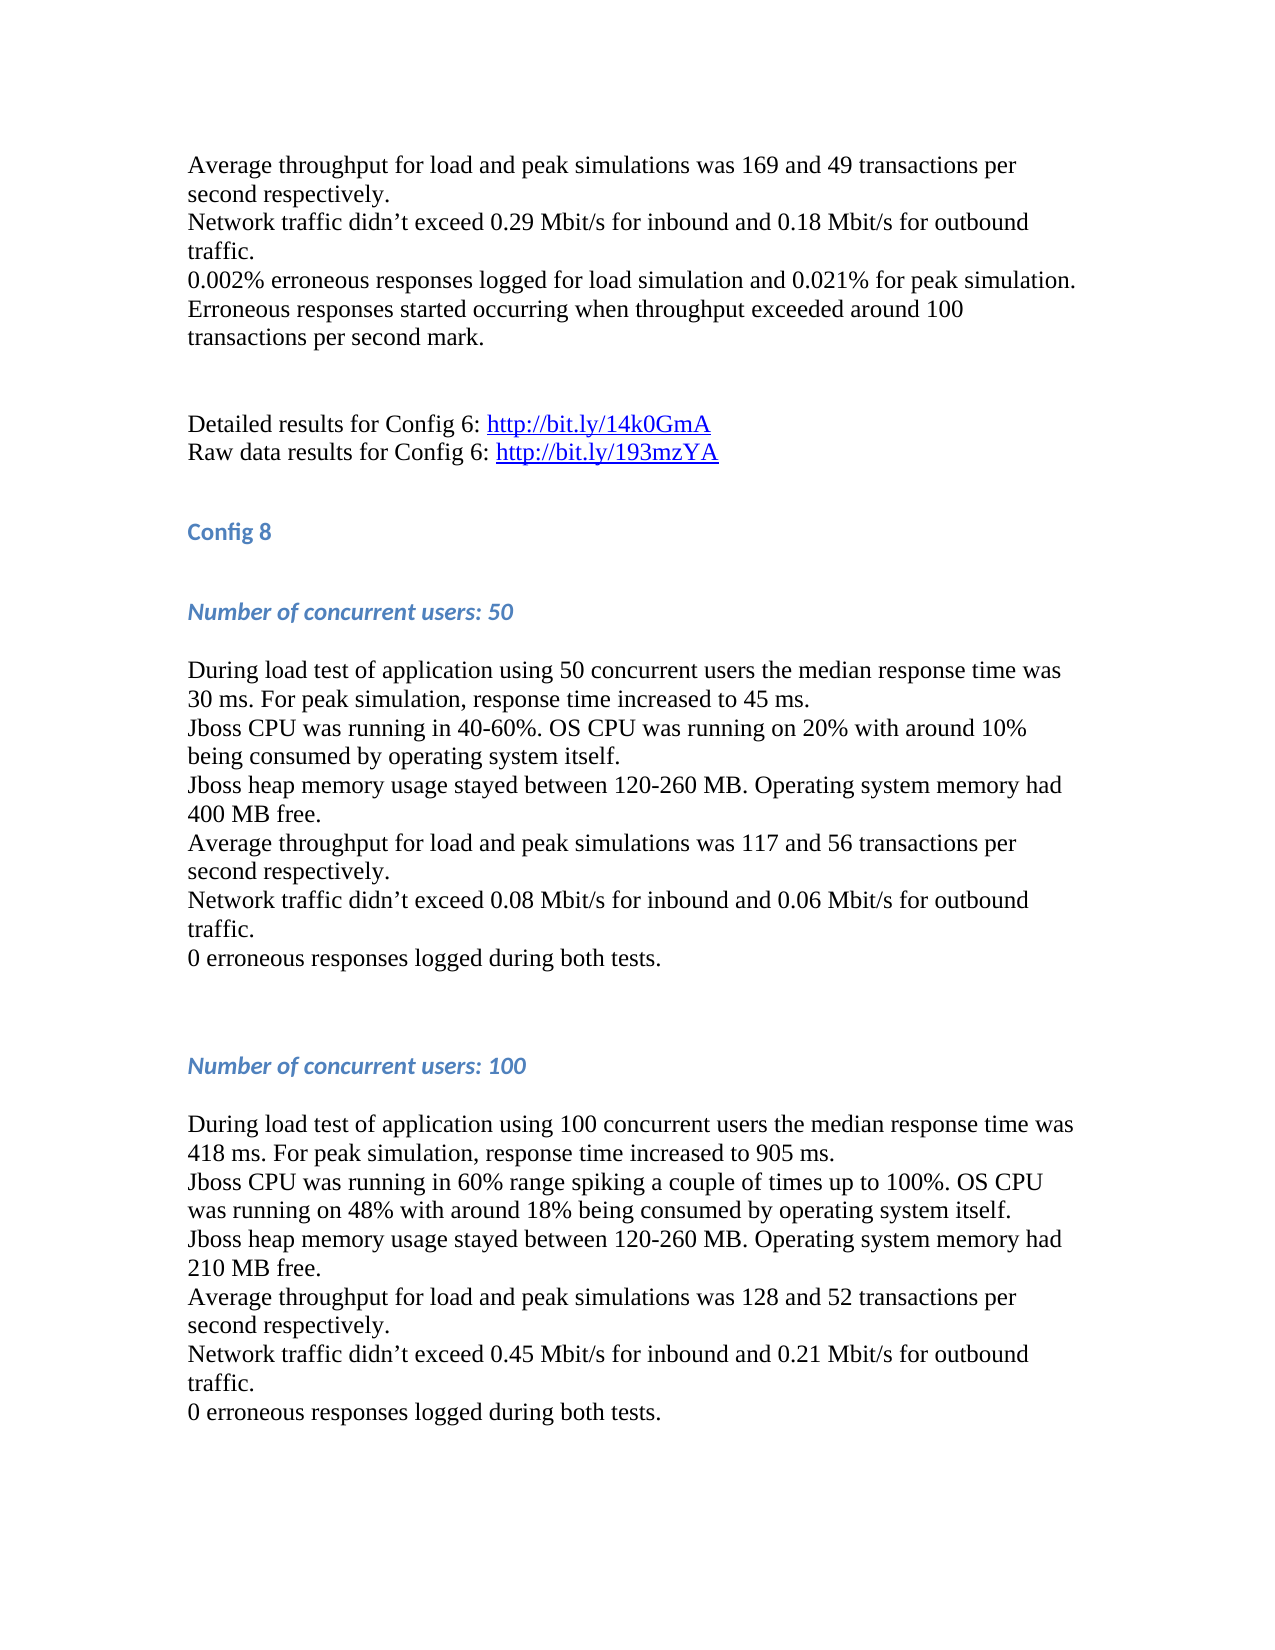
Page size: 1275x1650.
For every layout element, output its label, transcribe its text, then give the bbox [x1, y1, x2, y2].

text Raw data results for Config 6: http://bit.ly/193mzYA [187, 437, 1087, 466]
text Network traffic didn’t exceed 0.08 Mbit/s for inbound and 0.06 Mbit/s for outbound traffic. [187, 885, 1087, 943]
text Detailed results for Config 6: http://bit.ly/14k0GmA [187, 409, 1087, 437]
text During load test of application using 50 concurrent users the median response time was 30 ms. For peak simulation, response time increased to 45 ms. [187, 655, 1087, 713]
text 0 erroneous responses logged during both tests. [187, 1397, 1087, 1425]
text Jboss CPU was running in 60% range spiking a couple of times up to 100%. OS CPU was running on 48% with around 18% being consumed by operating system itself. [187, 1167, 1087, 1224]
text Average throughput for load and peak simulations was 169 and 49 transactions per second respectively. [187, 150, 1087, 207]
text 0.002% erroneous responses logged for load simulation and 0.021% for peak simulation. [187, 265, 1087, 294]
text Jboss heap memory usage stayed between 120-260 MB. Operating system memory had 400 MB free. [187, 770, 1087, 828]
text Erroneous responses started occurring when throughput exceeded around 100 transactions per second mark. [187, 294, 1087, 351]
subtitle Number of concurrent users: 100 [187, 1050, 1087, 1080]
text Average throughput for load and peak simulations was 117 and 56 transactions per second respectively. [187, 828, 1087, 885]
subtitle Config 8 [187, 516, 1087, 546]
text During load test of application using 100 concurrent users the median response time was 418 ms. For peak simulation, response time increased to 905 ms. [187, 1109, 1087, 1167]
subtitle Number of concurrent users: 50 [187, 596, 1087, 626]
text Network traffic didn’t exceed 0.29 Mbit/s for inbound and 0.18 Mbit/s for outbound traffic. [187, 207, 1087, 265]
text Jboss heap memory usage stayed between 120-260 MB. Operating system memory had 210 MB free. [187, 1224, 1087, 1282]
text Jboss CPU was running in 40-60%. OS CPU was running on 20% with around 10% being consumed by operating system itself. [187, 713, 1087, 770]
text 0 erroneous responses logged during both tests. [187, 943, 1087, 971]
text Average throughput for load and peak simulations was 128 and 52 transactions per second respectively. [187, 1282, 1087, 1339]
text Network traffic didn’t exceed 0.45 Mbit/s for inbound and 0.21 Mbit/s for outbound traffic. [187, 1339, 1087, 1397]
